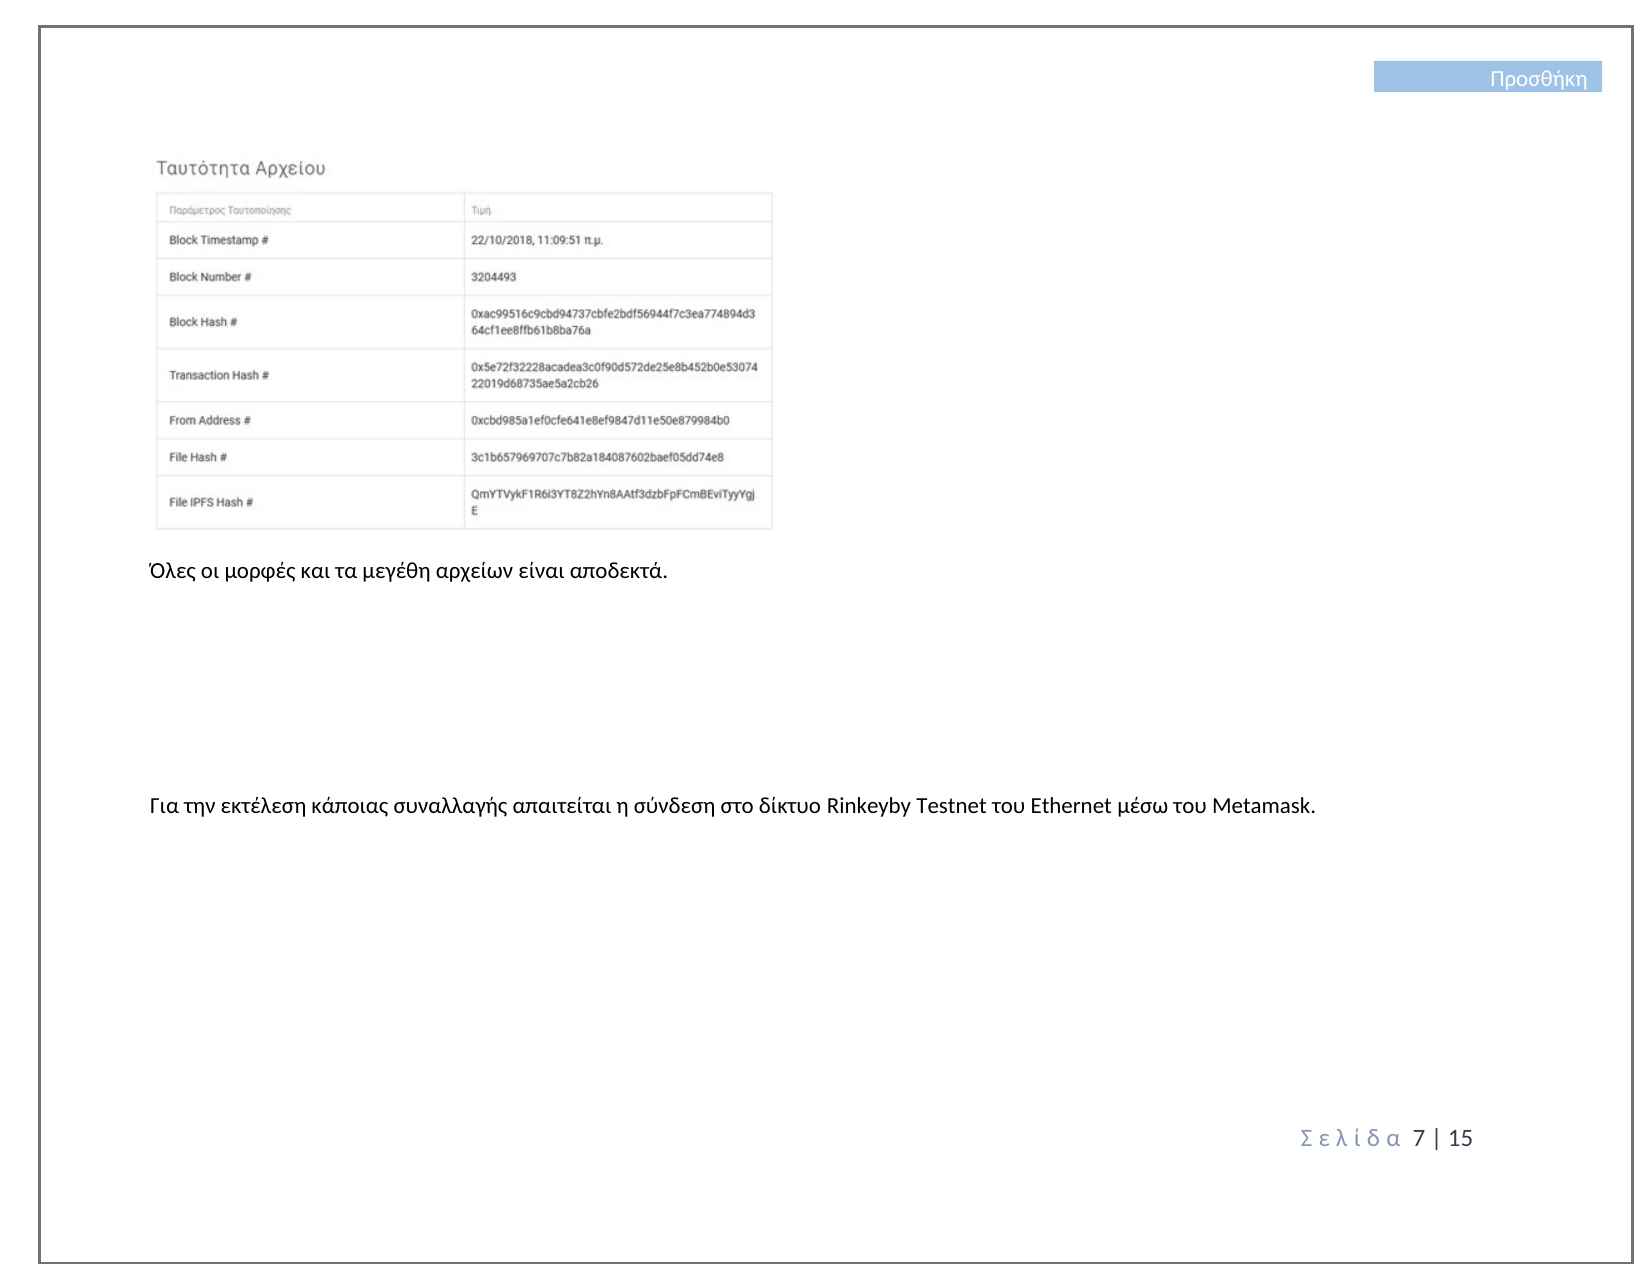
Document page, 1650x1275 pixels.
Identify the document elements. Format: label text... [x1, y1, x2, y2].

text Όλες οι μορφές και τα μεγέθη αρχείων είναι αποδεκτά. [150, 556, 1500, 584]
picture [150, 150, 778, 538]
text Για την εκτέλεση κάποιας συναλλαγής απαιτείται η σύνδεση στο δίκτυο Rinkeyby Testnet του Ethernet μέσω του Metamask. [150, 791, 1500, 819]
